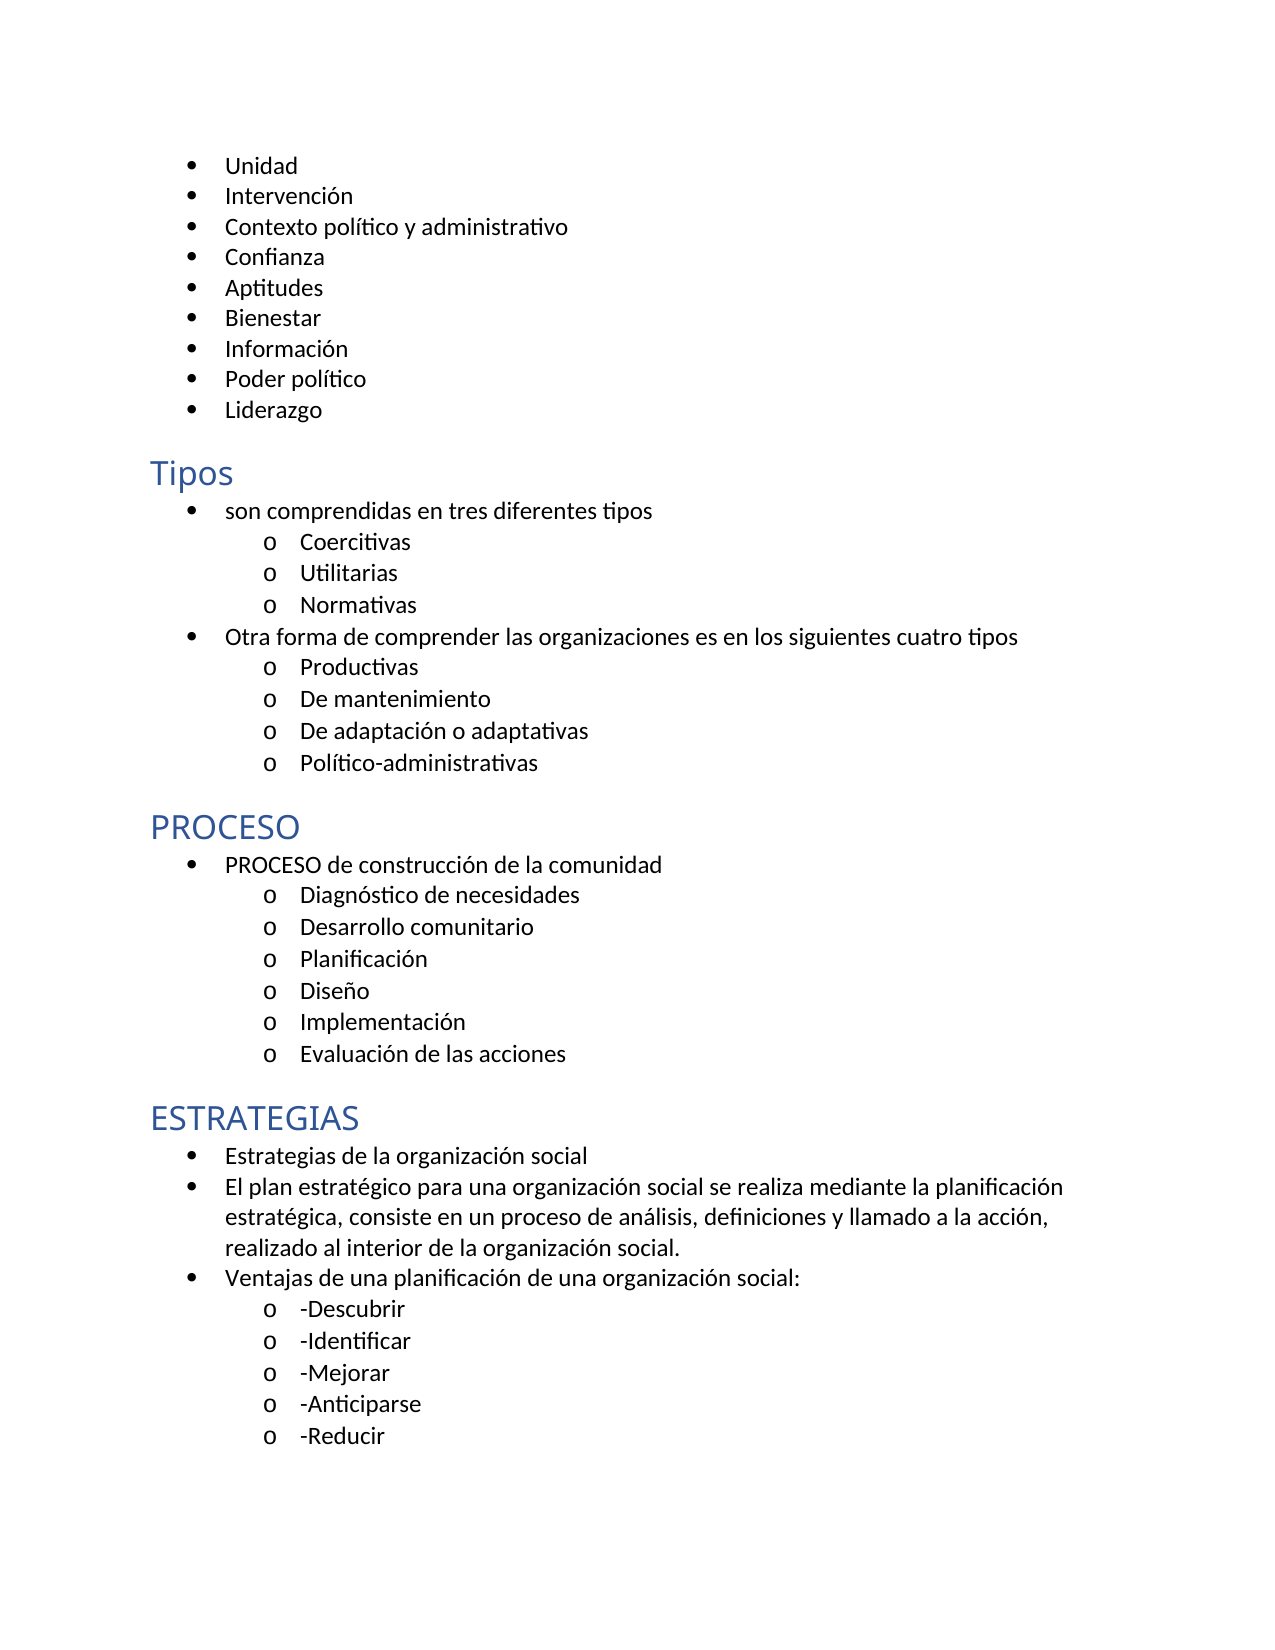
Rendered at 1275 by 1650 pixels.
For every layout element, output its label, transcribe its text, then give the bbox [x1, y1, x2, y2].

list son comprendidas en tres diferentes tipos [187, 495, 1125, 526]
list Diseño [262, 975, 1125, 1007]
list -Identificar [262, 1325, 1125, 1357]
list -Descubrir [262, 1293, 1125, 1325]
list Poder político [187, 364, 1125, 394]
list El plan estratégico para una organización social se realiza mediante la planificación estratégica, consiste en un proceso de análisis, definiciones y llamado a la acción, realizado al interior de la organización social. [187, 1171, 1125, 1263]
list Estrategias de la organización social [187, 1141, 1125, 1171]
list PROCESO de construcción de la comunidad [187, 849, 1125, 879]
list Bienestar [187, 303, 1125, 333]
list Otra forma de comprender las organizaciones es en los siguientes cuatro tipos [187, 621, 1125, 651]
list Planificación [262, 943, 1125, 975]
list De mantenimiento [262, 683, 1125, 715]
list Utilitarias [262, 557, 1125, 589]
list Diagnóstico de necesidades [262, 879, 1125, 911]
subtitle ESTRATEGIAS [150, 1095, 1125, 1141]
list Intervención [187, 181, 1125, 211]
list Aptitudes [187, 272, 1125, 303]
list De adaptación o adaptativas [262, 715, 1125, 747]
list Confianza [187, 242, 1125, 272]
list Desarrollo comunitario [262, 911, 1125, 943]
list Información [187, 333, 1125, 364]
list -Reducir [262, 1420, 1125, 1452]
list Productivas [262, 651, 1125, 683]
list Unidad [187, 150, 1125, 181]
list Implementación [262, 1007, 1125, 1038]
list Liderazgo [187, 394, 1125, 425]
list -Mejorar [262, 1357, 1125, 1388]
subtitle PROCESO [150, 803, 1125, 849]
list -Anticiparse [262, 1388, 1125, 1420]
list Normativas [262, 589, 1125, 621]
list Contexto político y administrativo [187, 211, 1125, 242]
list Político-administrativas [262, 747, 1125, 778]
list Evaluación de las acciones [262, 1038, 1125, 1070]
list Ventajas de una planificación de una organización social: [187, 1263, 1125, 1293]
list Coercitivas [262, 526, 1125, 557]
subtitle Tipos [150, 450, 1125, 495]
